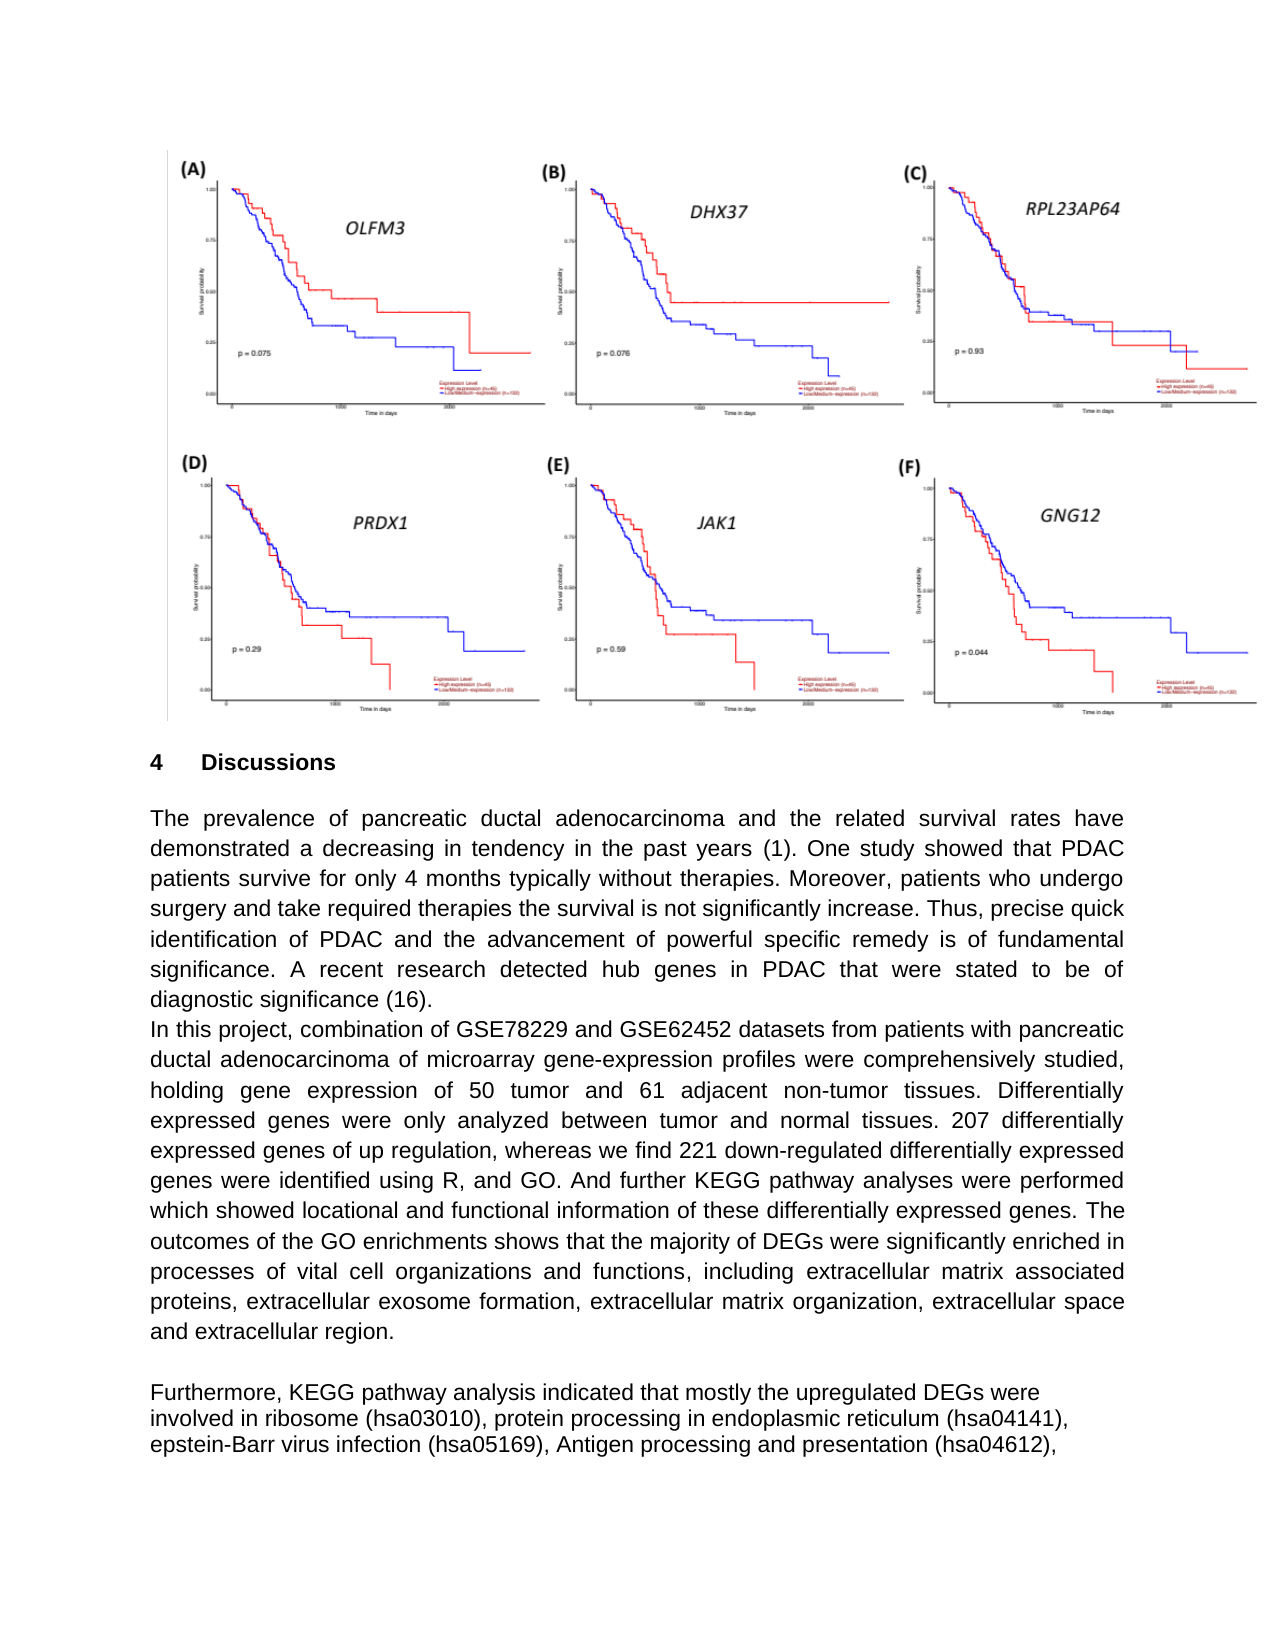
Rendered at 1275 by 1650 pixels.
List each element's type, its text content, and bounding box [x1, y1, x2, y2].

text The prevalence of pancreatic ductal adenocarcinoma and the related survival rates have demonstrated a decreasing in tendency in the past years (1). One study showed that PDAC patients survive for only 4 months typically without therapies. Moreover, patients who undergo surgery and take required therapies the survival is not significantly increase. Thus, precise quick identification of PDAC and the advancement of powerful specific remedy is of fundamental significance. A recent research detected hub genes in PDAC that were stated to be of diagnostic significance (16). [150, 805, 1125, 1012]
text 4 Discussions [150, 749, 1125, 776]
text In this project, combination of GSE78229 and GSE62452 datasets from patients with pancreatic ductal adenocarcinoma of microarray gene-expression profiles were comprehensively studied, holding gene expression of 50 tumor and 61 adjacent non-tumor tissues. Differentially expressed genes were only analyzed between tumor and normal tissues. 207 differentially expressed genes of up regulation, whereas we find 221 down-regulated differentially expressed genes were identified using R, and GO. And further KEGG pathway analyses were performed which showed locational and functional information of these differentially expressed genes. The outcomes of the GO enrichments shows that the majority of DEGs were significantly enriched in processes of vital cell organizations and functions, including extracellular matrix associated proteins, extracellular exosome formation, extracellular matrix organization, extracellular space and extracellular region. [150, 1016, 1125, 1344]
